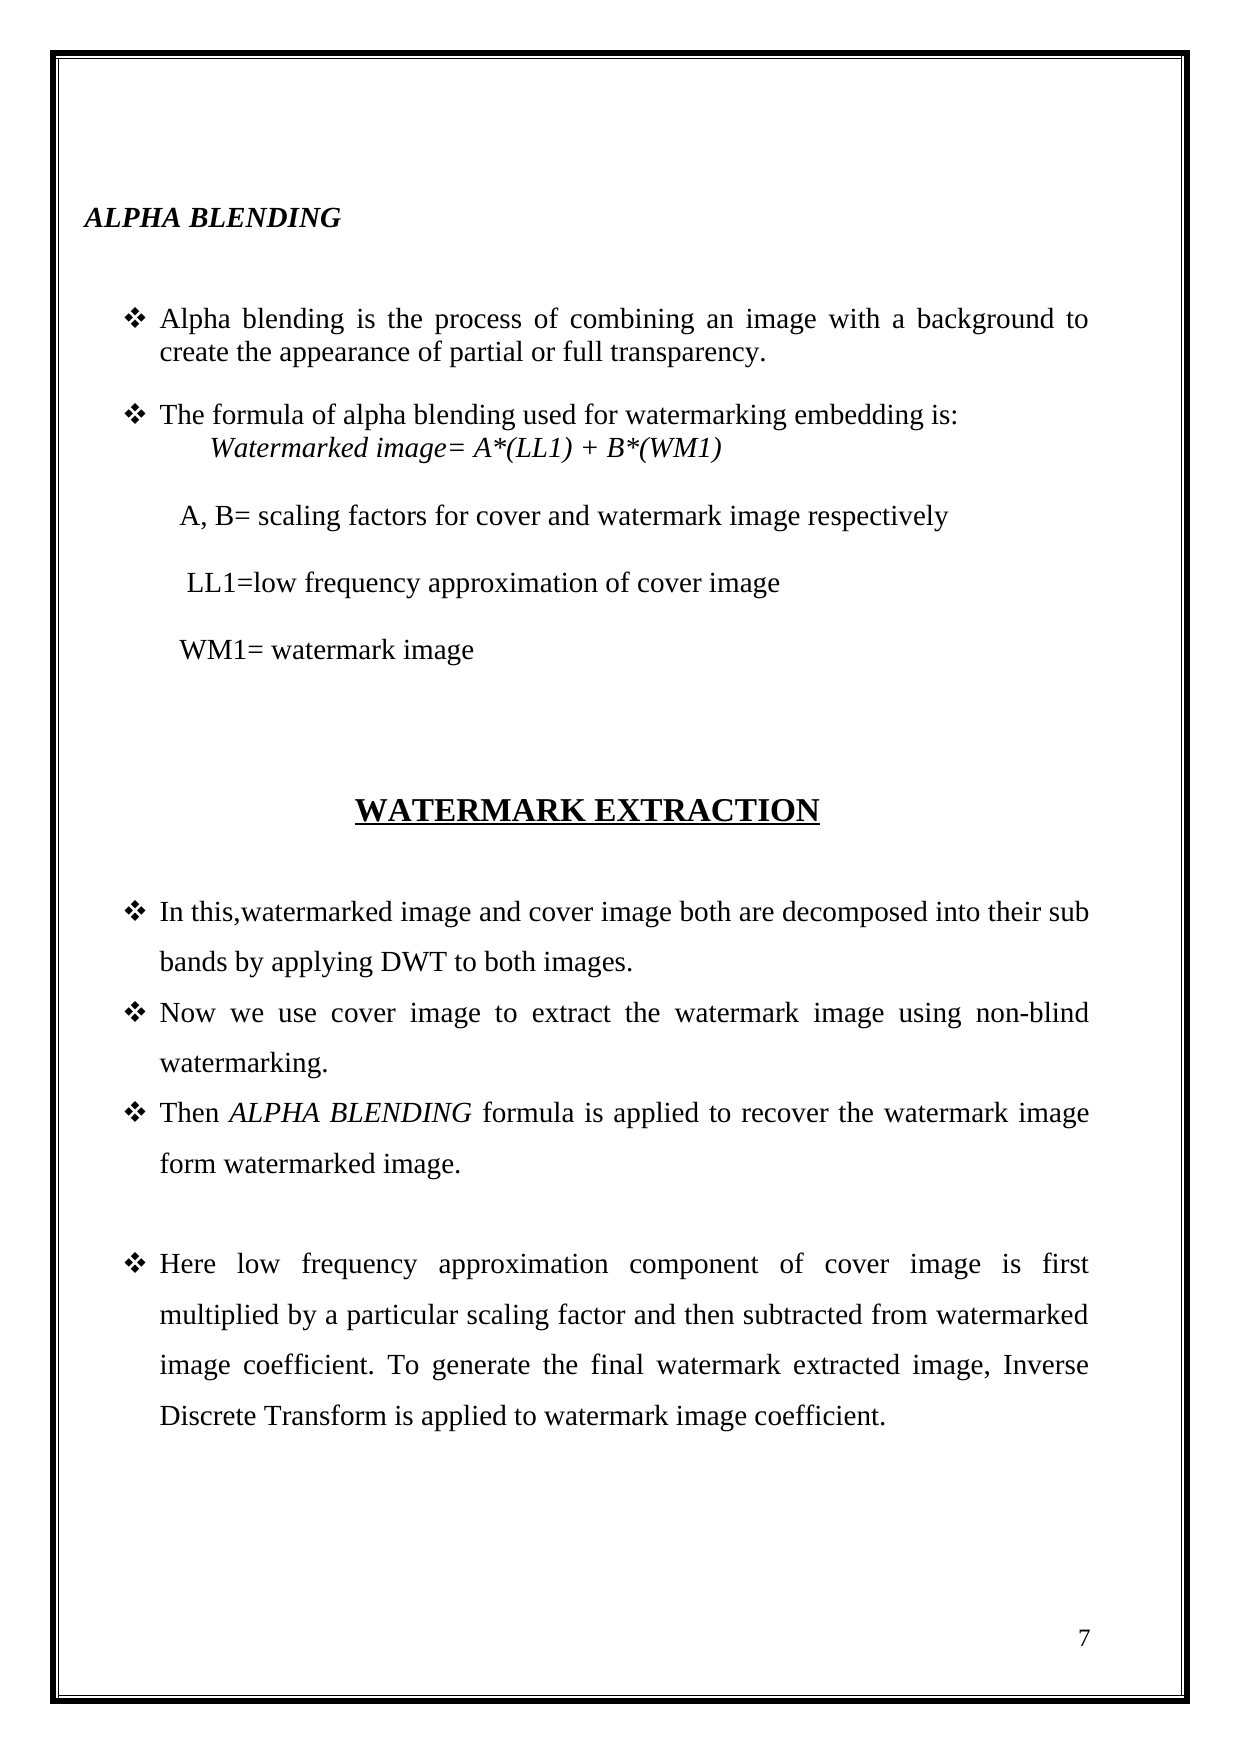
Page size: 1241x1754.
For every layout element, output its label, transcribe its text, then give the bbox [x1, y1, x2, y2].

text ALPHA BLENDING [84, 200, 1090, 234]
list In this,watermarked image and cover image both are decomposed into their sub bands by applying DWT to both images. [122, 894, 1090, 978]
list The formula of alpha blending used for watermarking embedding is: [122, 397, 1090, 431]
list Now we use cover image to extract the watermark image using non-blind watermarking. [122, 995, 1090, 1079]
text Watermarked image= A*(LL1) + B*(WM1) [122, 431, 1090, 464]
list Here low frequency approximation component of cover image is first multiplied by a particular scaling factor and then subtracted from watermarked image coefficient. To generate the final watermark extracted image, Inverse Discrete Transform is applied to watermark image coefficient. [122, 1247, 1090, 1431]
list Then ALPHA BLENDING formula is applied to recover the watermark image form watermarked image. [122, 1096, 1090, 1179]
text LL1=low frequency approximation of cover image [84, 565, 1090, 598]
text A, B= scaling factors for cover and watermark image respectively [84, 498, 1090, 531]
text WATERMARK EXTRACTION [84, 790, 1090, 828]
text WM1= watermark image [84, 632, 1090, 665]
list Alpha blending is the process of combining an image with a background to create the appearance of partial or full transparency. [122, 301, 1090, 368]
